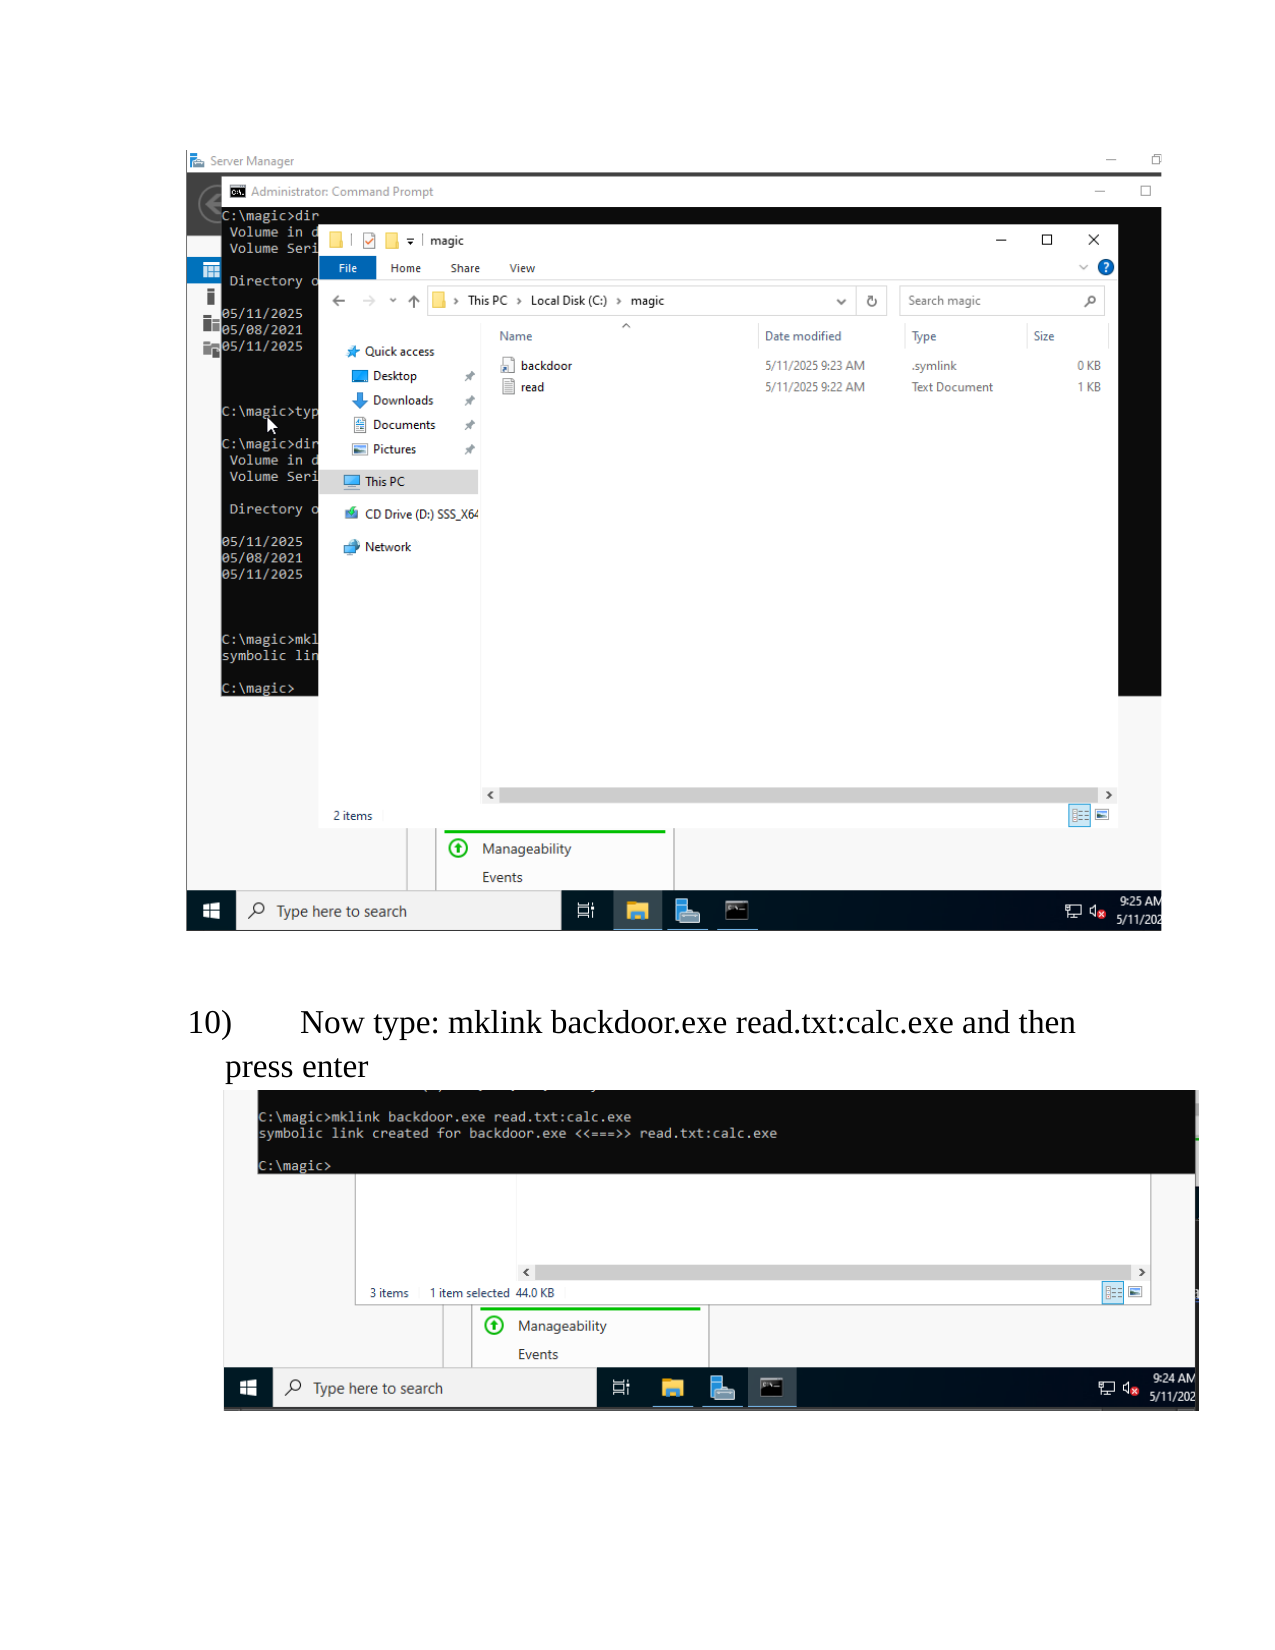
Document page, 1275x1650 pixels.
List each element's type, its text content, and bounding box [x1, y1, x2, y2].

list Now type: mklink backdoor.exe read.txt:calc.exe and then press enter [187, 1003, 1125, 1085]
picture [186, 150, 1162, 931]
picture [223, 1090, 1199, 1411]
